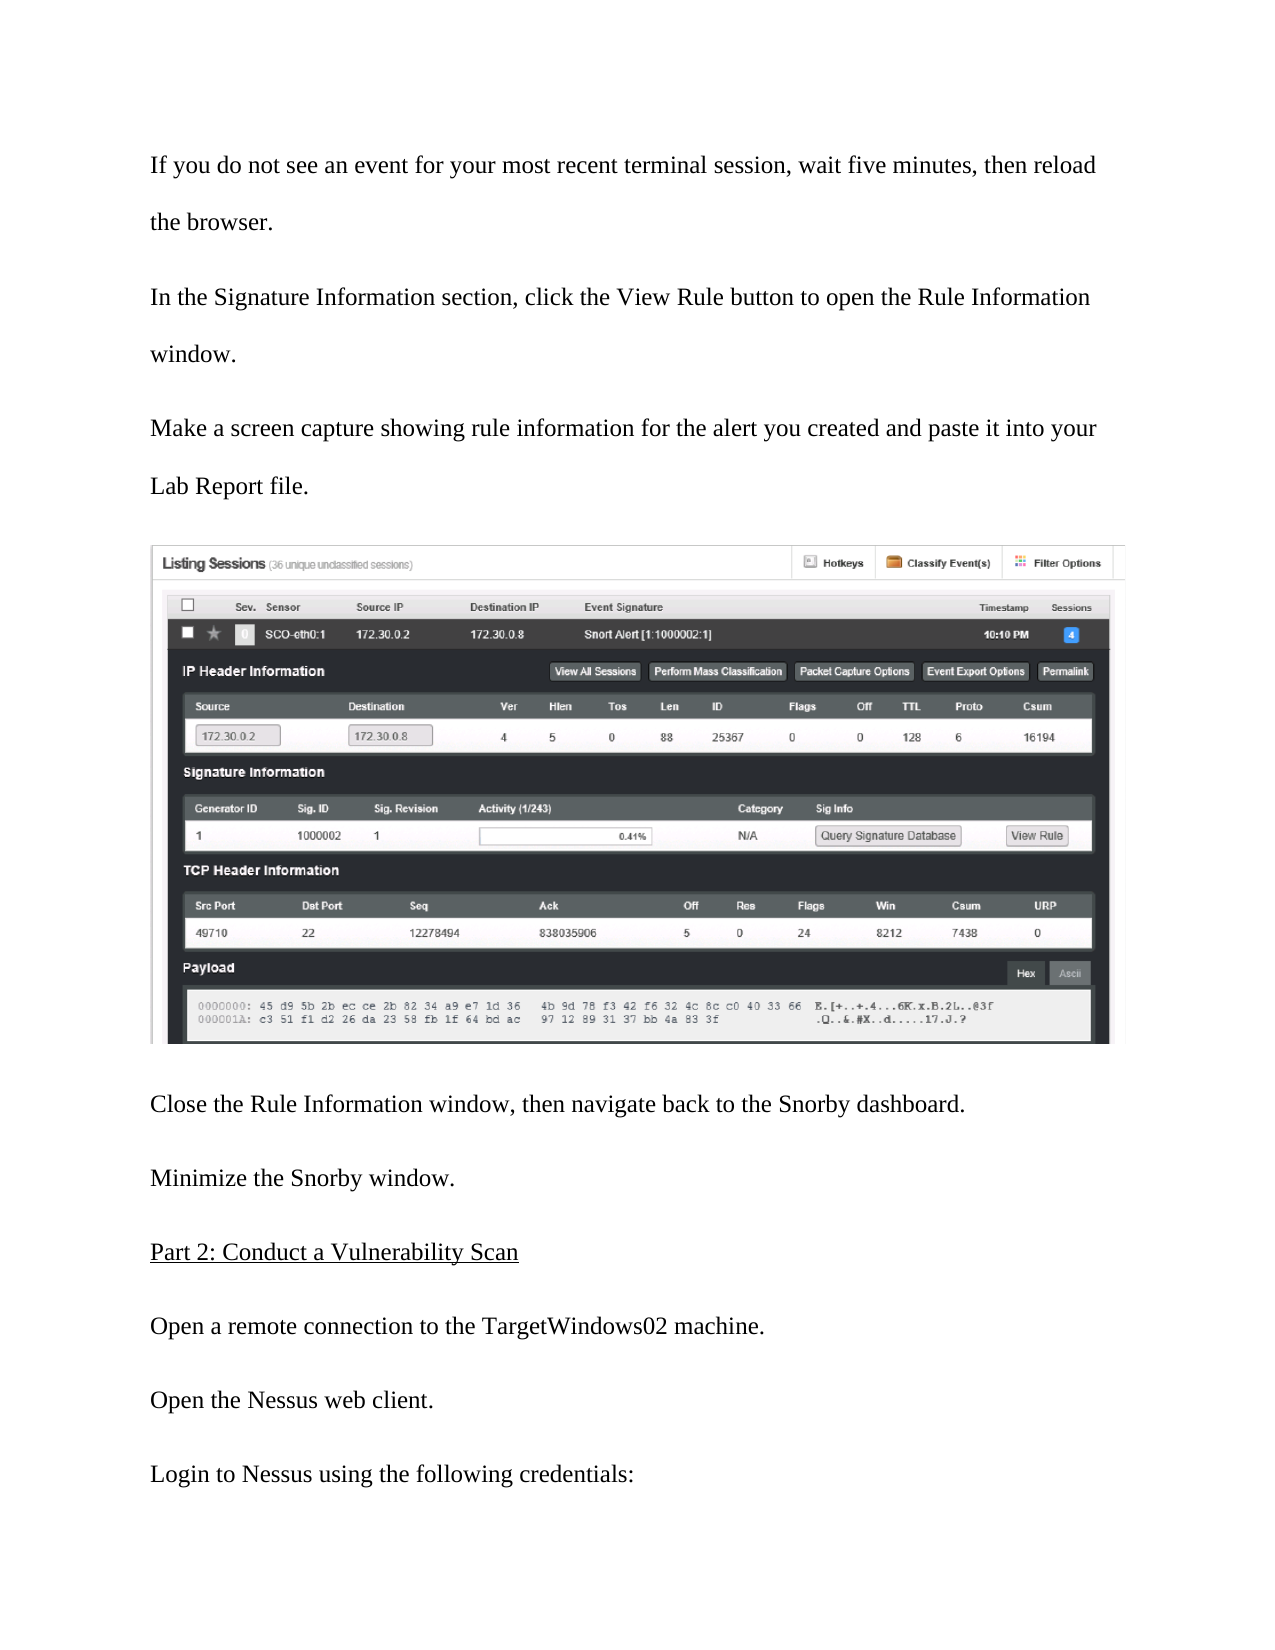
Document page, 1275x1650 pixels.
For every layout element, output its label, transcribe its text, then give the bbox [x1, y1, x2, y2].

text Login to Nessus using the following credentials: [150, 1459, 1125, 1488]
text Open a remote connection to the TargetWindows02 machine. [150, 1311, 1125, 1340]
text In the Signature Information section, click the View Rule button to open the Rule Information window. [150, 282, 1125, 368]
picture [150, 545, 1125, 1044]
text Part 2: Conduct a Vulnerability Scan [150, 1237, 1125, 1266]
text Close the Rule Information window, then navigate back to the Snorby dashboard. [150, 1089, 1125, 1117]
text If you do not see an event for your most recent terminal session, wait five minutes, then reload the browser. [150, 150, 1125, 236]
text Make a screen capture showing rule information for the alert you created and paste it into your Lab Report file. [150, 413, 1125, 499]
text Minimize the Snorby window. [150, 1163, 1125, 1192]
text Open the Nessus web client. [150, 1385, 1125, 1414]
